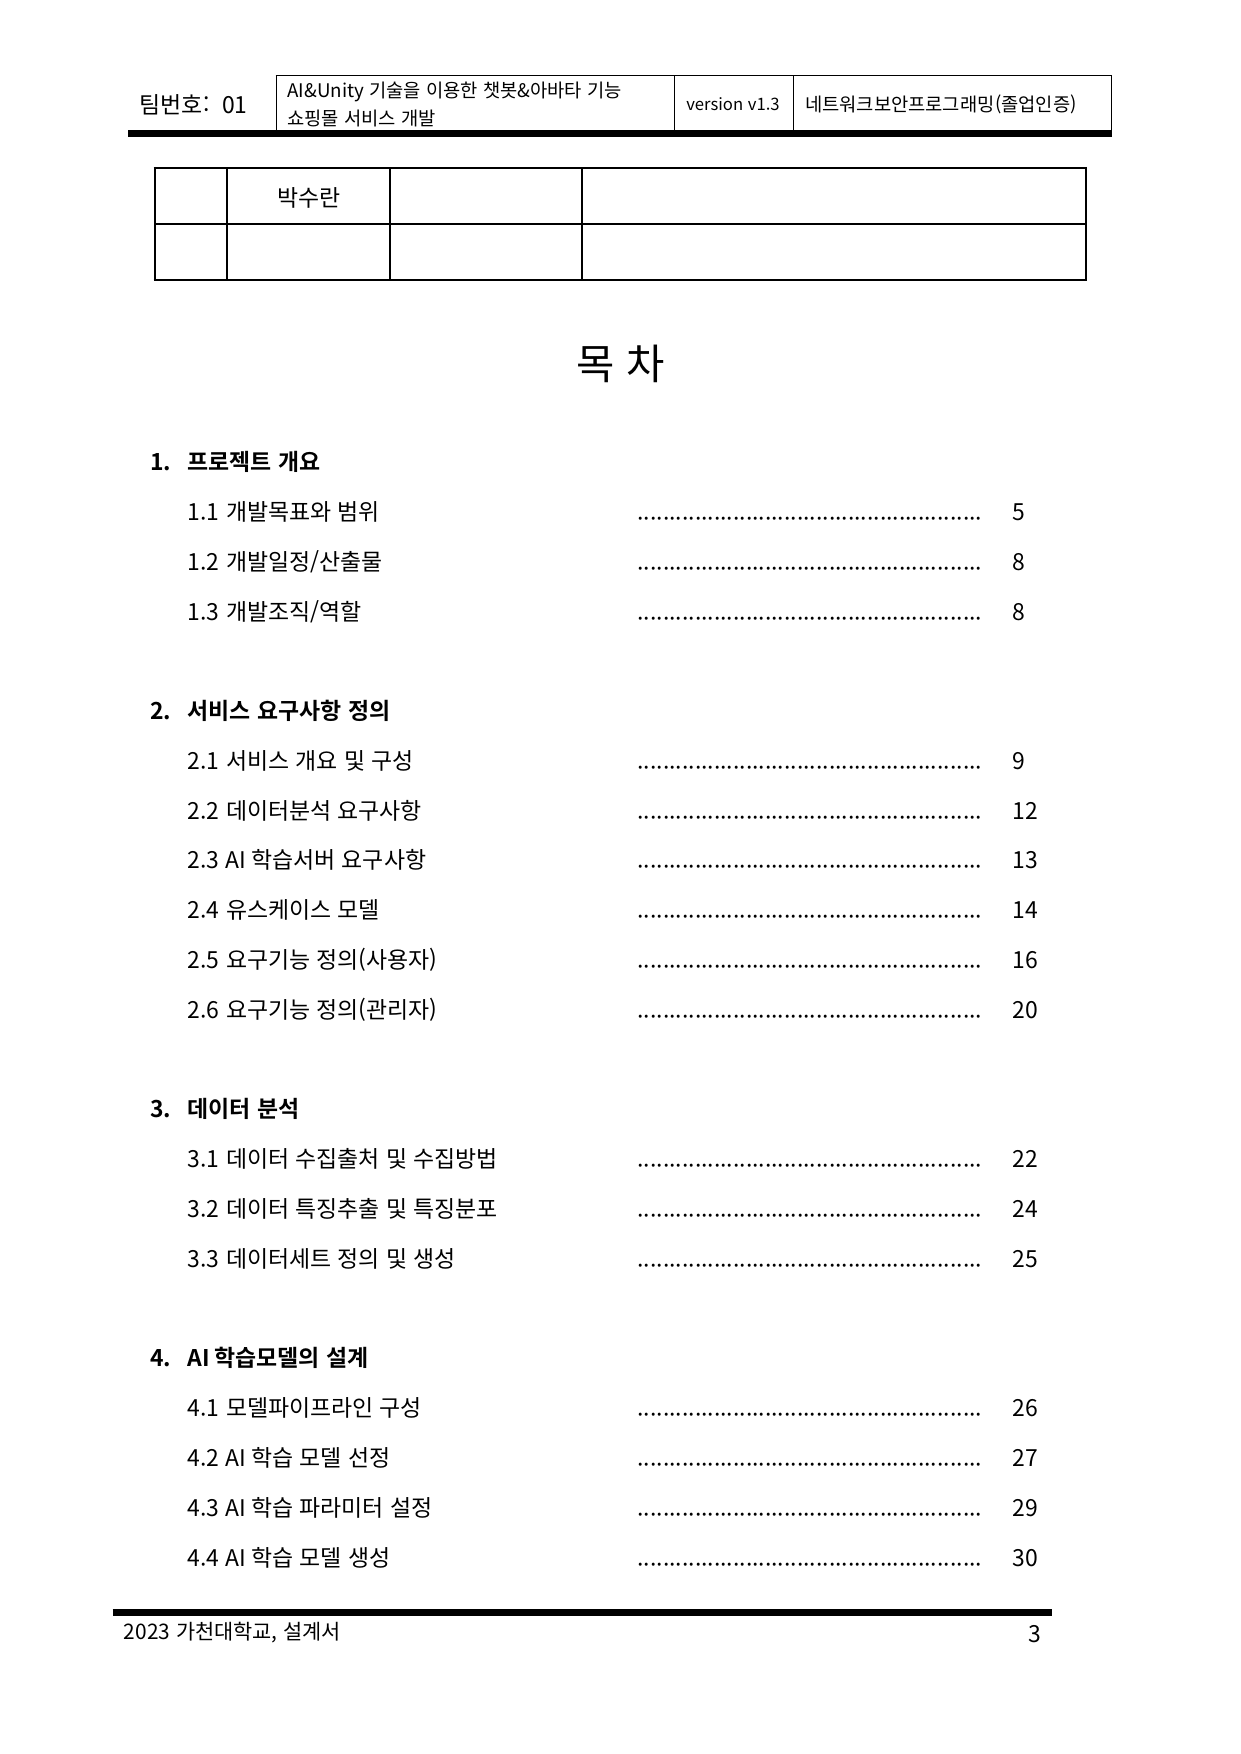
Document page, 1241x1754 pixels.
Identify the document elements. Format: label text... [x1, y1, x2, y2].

text 목 차 [112, 331, 1128, 431]
text 2.1 서비스 개요 및 구성 ...................................................... 9 [112, 743, 1128, 776]
text 2.3 AI학습서버 요구사항 ...................................................... 13 [112, 842, 1128, 876]
list 데이터 분석 [150, 1091, 1128, 1124]
text 3.1 데이터 수집출처 및 수집방법 ...................................................... 22 [112, 1141, 1128, 1174]
table_cell [391, 225, 581, 279]
text 1.3 개발조직/역할 ...................................................... 8 [187, 593, 1128, 627]
text 4.3 AI학습 파라미터 설정 ...................................................... 29 [112, 1489, 1128, 1523]
text 3.3 데이터세트 정의 및 생성 ...................................................... 25 [187, 1241, 1128, 1274]
text 2.5 요구기능 정의(사용자) ...................................................... 16 [112, 942, 1128, 975]
list AI학습모델의 설계 [150, 1340, 1128, 1373]
text 4.1 모델파이프라인 구성 ...................................................... 26 [112, 1390, 1128, 1423]
table_cell [228, 225, 389, 279]
text 4.2 AI학습 모델 선정 ...................................................... 27 [112, 1440, 1128, 1473]
text 3.2 데이터 특징추출 및 특징분포 ...................................................... 24 [187, 1191, 1128, 1224]
text 1.1 개발목표와 범위 ...................................................... 5 [187, 494, 1128, 527]
text 1.2 개발일정/산출물 ...................................................... 8 [187, 543, 1128, 577]
list 프로젝트 개요 [150, 444, 1128, 477]
text 2.4 유스케이스 모델 ...................................................... 14 [112, 892, 1128, 925]
text 4.4 AI학습 모델 생성 ...................................................... 30 [112, 1539, 1128, 1573]
text 2.6 요구기능 정의(관리자) ...................................................... 20 [112, 992, 1128, 1025]
text 2.2 데이터분석 요구사항 ...................................................... 12 [112, 792, 1128, 826]
table_cell [583, 225, 1085, 279]
list 서비스 요구사항 정의 [150, 693, 1128, 726]
table_cell 박수란 [228, 169, 389, 223]
table_cell [156, 225, 226, 279]
